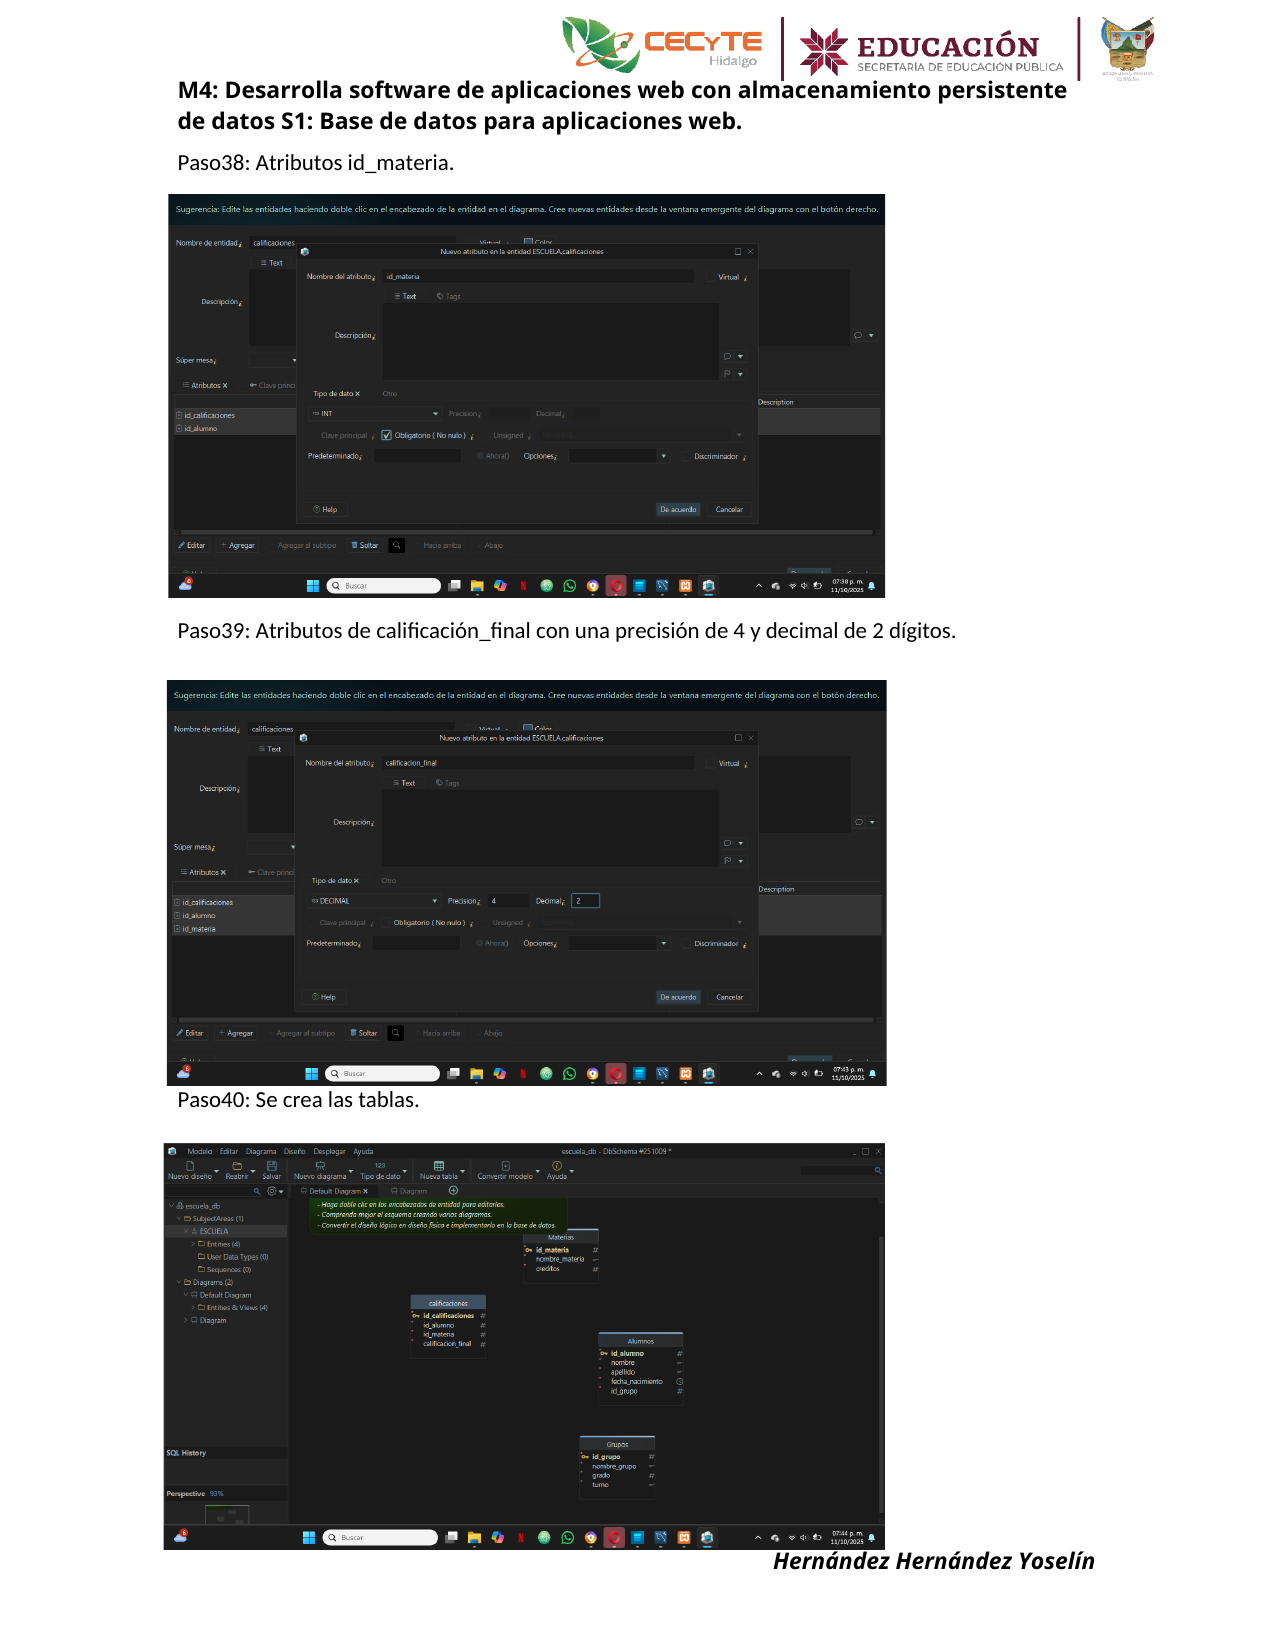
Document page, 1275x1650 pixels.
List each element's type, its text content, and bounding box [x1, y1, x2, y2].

text Paso39: Atributos de calificación_final con una precisión de 4 y decimal de 2 dígitos. [177, 616, 1098, 644]
text Paso38: Atributos id_materia. [177, 148, 1098, 176]
picture [166, 680, 887, 1086]
picture [545, 0, 1177, 93]
text Paso40: Se crea las tablas. [177, 1085, 1098, 1113]
picture [163, 1143, 885, 1550]
picture [168, 194, 886, 598]
